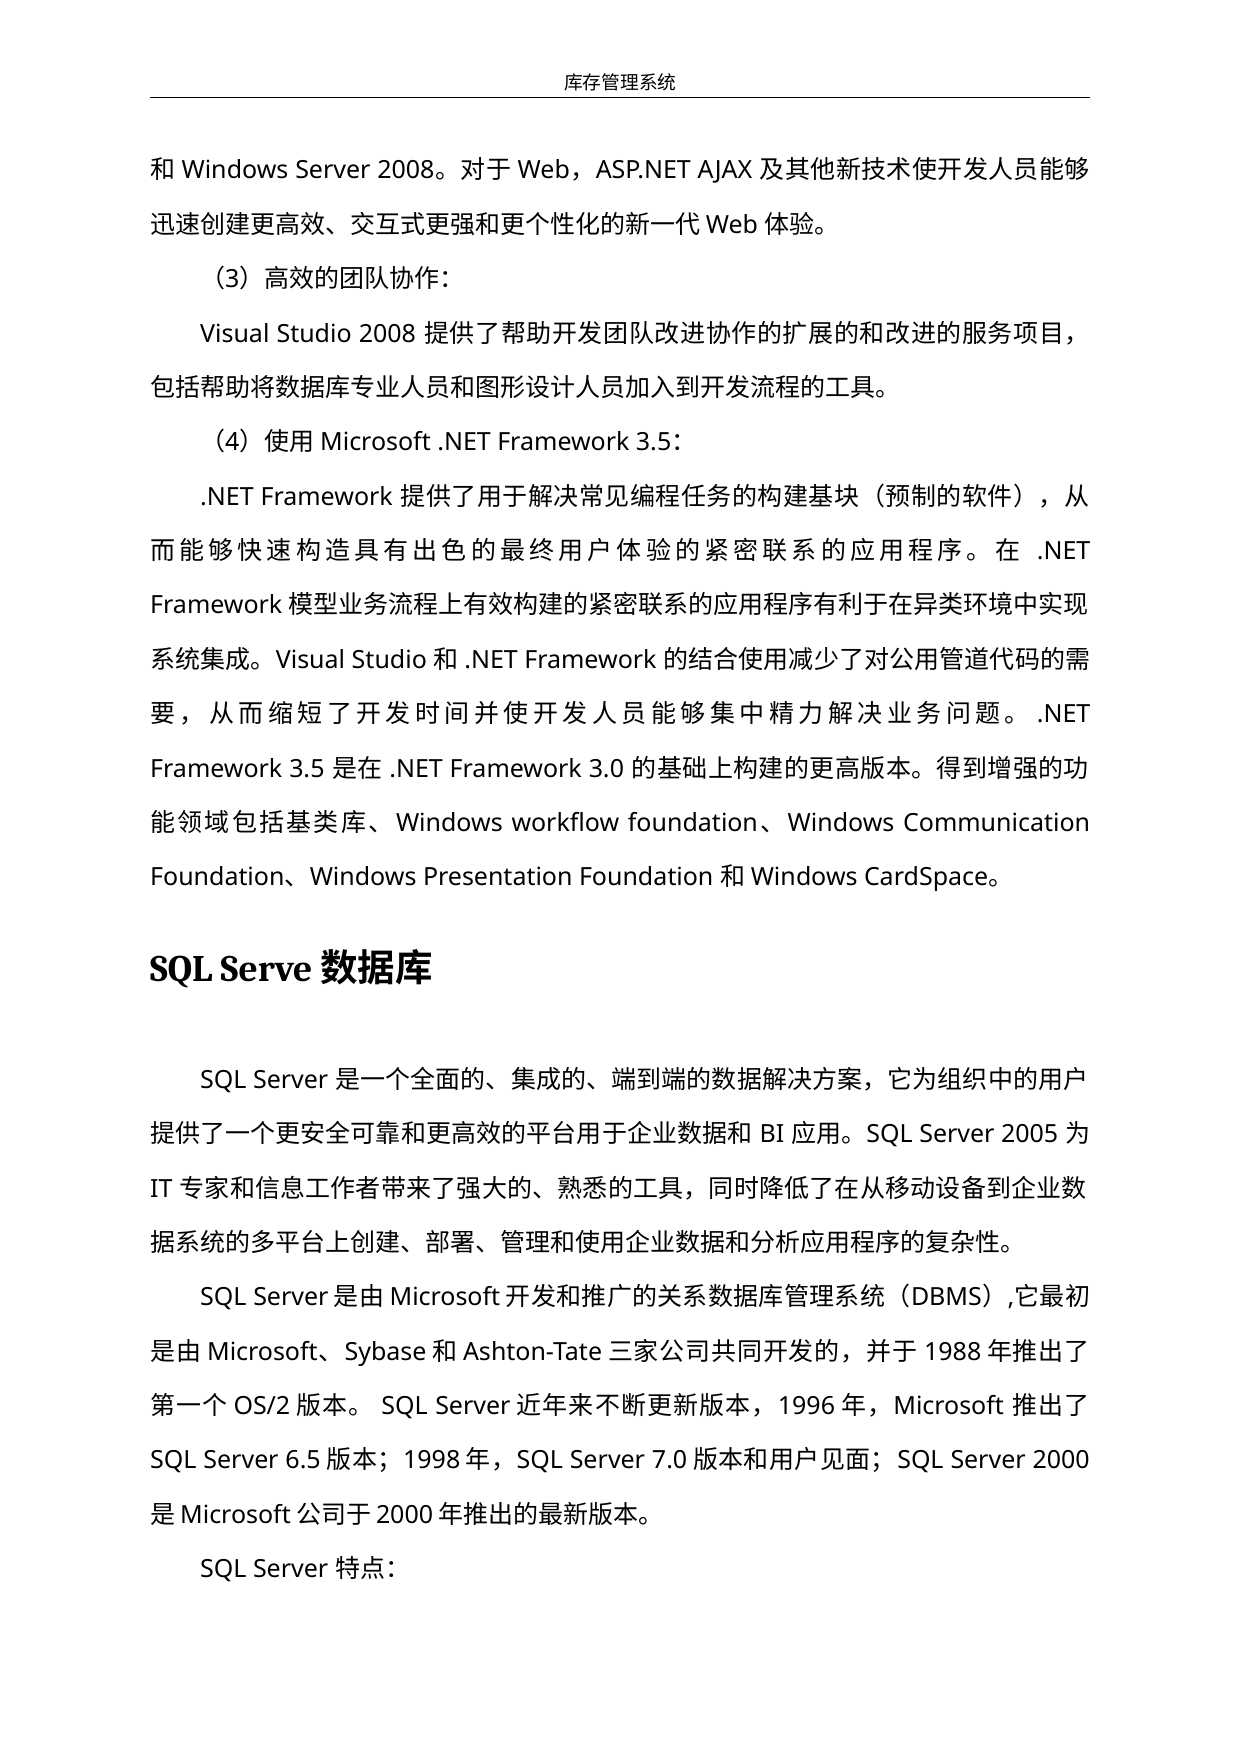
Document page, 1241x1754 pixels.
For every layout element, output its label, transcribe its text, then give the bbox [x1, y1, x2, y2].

text SQL Server是由Microsoft开发和推广的关系数据库管理系统（DBMS）,它最初是由Microsoft、Sybase和Ashton-Tate三家公司共同开发的，并于1988年推出了第一个OS/2版本。 SQL Server近年来不断更新版本，1996年，Microsoft 推出了SQL Server 6.5版本；1998年，SQL Server 7.0版本和用户见面；SQL Server 2000是Microsoft公司于2000年推出的最新版本。 [150, 1277, 1090, 1531]
text SQL Server 是一个全面的、集成的、端到端的数据解决方案，它为组织中的用户提供了一个更安全可靠和更高效的平台用于企业数据和 BI 应用。SQL Server 2005 为 IT 专家和信息工作者带来了强大的、熟悉的工具，同时降低了在从移动设备到企业数据系统的多平台上创建、部署、管理和使用企业数据和分析应用程序的复杂性。 [150, 1059, 1090, 1259]
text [150, 150, 1090, 241]
list 使用 Microsoft .NET Framework 3.5： [150, 422, 1090, 458]
list 高效的团队协作： [150, 259, 1090, 295]
text .NET Framework 提供了用于解决常见编程任务的构建基块（预制的软件），从而能够快速构造具有出色的最终用户体验的紧密联系的应用程序。在 .NET Framework 模型业务流程上有效构建的紧密联系的应用程序有利于在异类环境中实现系统集成。Visual Studio 和 .NET Framework 的结合使用减少了对公用管道代码的需要，从而缩短了开发时间并使开发人员能够集中精力解决业务问题。.NET Framework 3.5 是在 .NET Framework 3.0 的基础上构建的更高版本。得到增强的功能领域包括基类库、Windows workflow foundation、Windows Communication Foundation、Windows Presentation Foundation 和 Windows CardSpace。 [150, 476, 1090, 893]
text Visual Studio 2008 提供了帮助开发团队改进协作的扩展的和改进的服务项目，包括帮助将数据库专业人员和图形设计人员加入到开发流程的工具。 [150, 313, 1090, 404]
text SQL Server 特点： [150, 1549, 1090, 1585]
subtitle SQL Serve数据库 [150, 938, 1090, 993]
